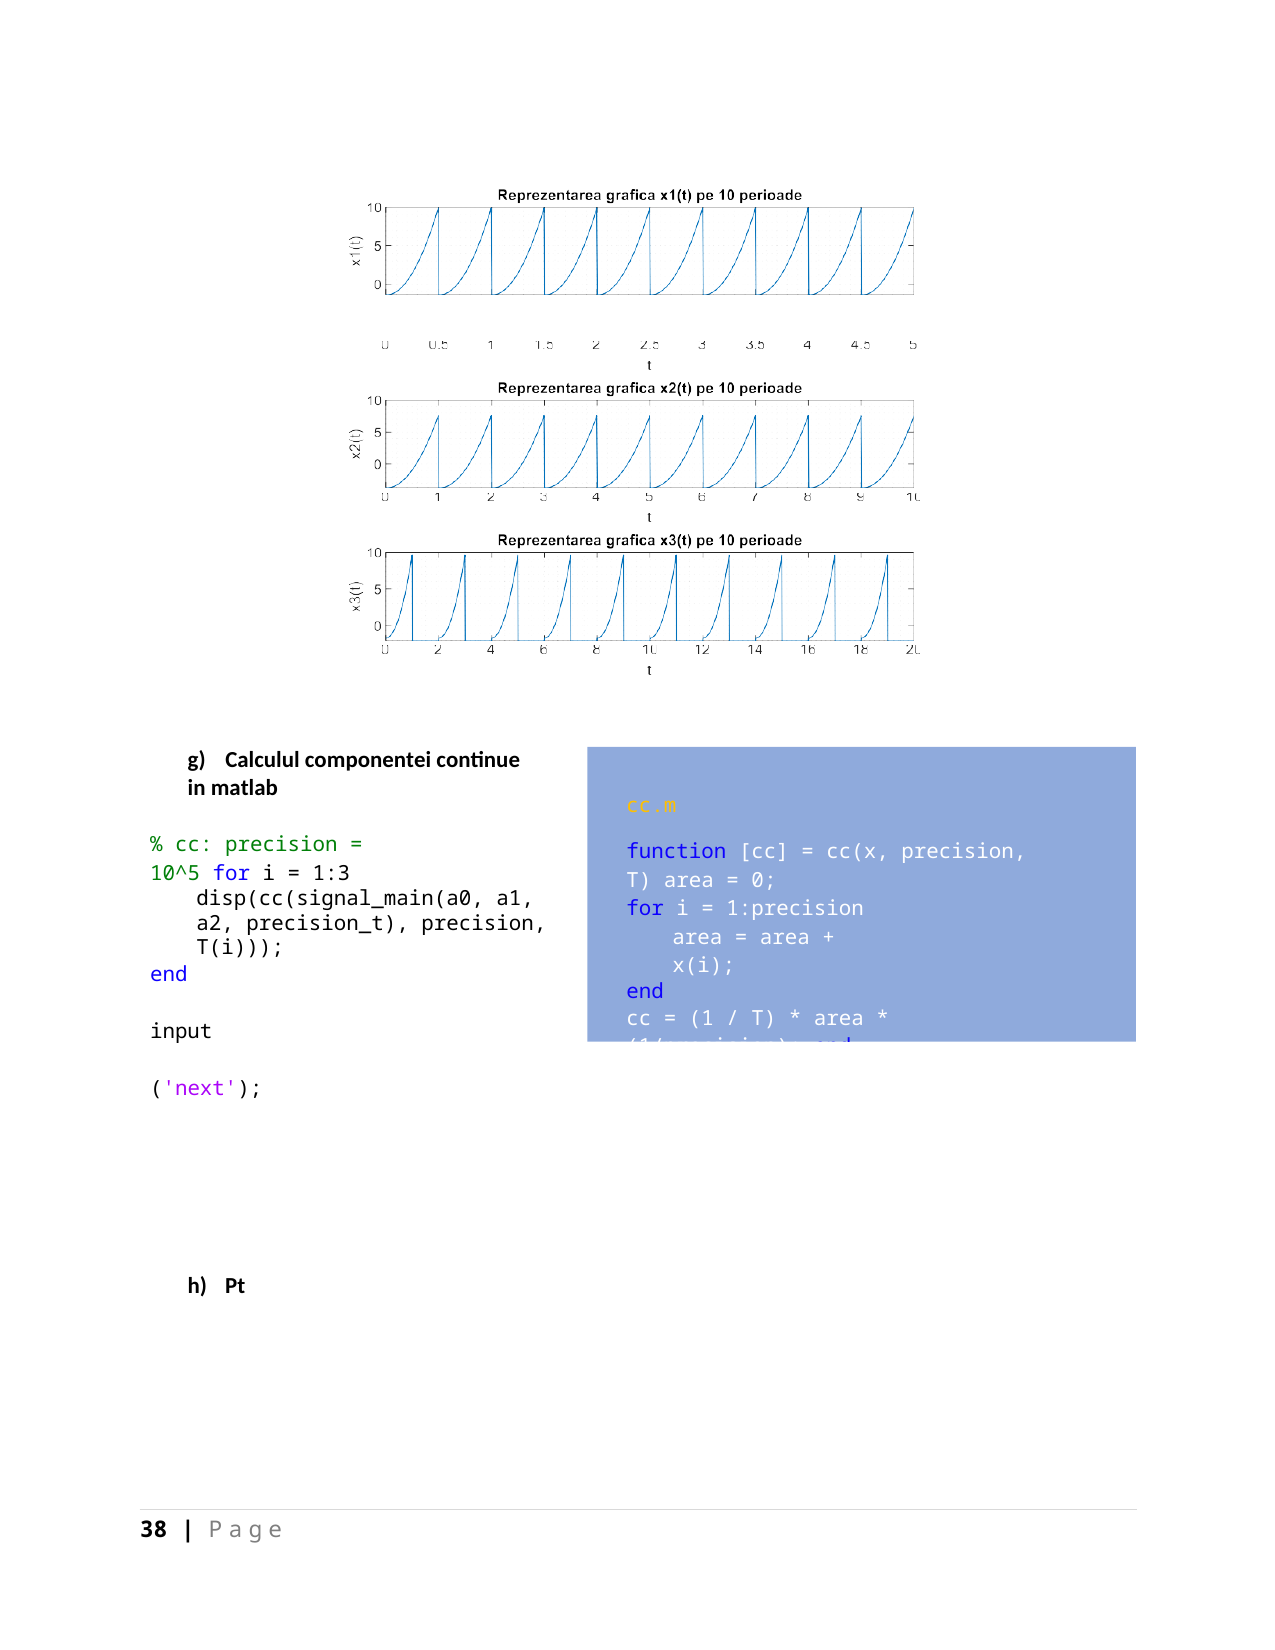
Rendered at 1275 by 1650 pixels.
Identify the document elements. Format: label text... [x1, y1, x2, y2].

subtitle Calculul componentei continue in matlab [187, 745, 521, 801]
picture [698, 493, 705, 501]
picture [429, 341, 448, 349]
picture [907, 493, 920, 501]
subtitle Pt [187, 1271, 1137, 1299]
picture [748, 645, 762, 654]
picture [535, 341, 553, 349]
picture [592, 493, 600, 501]
picture [803, 341, 811, 349]
picture [592, 341, 600, 349]
picture [349, 382, 914, 488]
text disp(cc(signal_main(a0, a1, a2, precision_t), precision, T(i))); [196, 886, 1137, 959]
picture [801, 645, 815, 654]
text % cc: precision = 10^5 for i = 1:3 [150, 829, 404, 886]
picture [646, 493, 653, 501]
picture [382, 493, 389, 501]
picture [382, 341, 389, 349]
picture [434, 645, 441, 654]
text end input('next'); [150, 959, 311, 1102]
picture [647, 361, 652, 370]
picture [804, 493, 811, 501]
picture [349, 189, 914, 295]
picture [854, 645, 868, 654]
picture [698, 341, 705, 349]
picture [540, 645, 547, 654]
picture [593, 645, 600, 654]
picture [540, 493, 547, 501]
picture [643, 645, 657, 654]
picture [910, 341, 917, 349]
picture [382, 645, 389, 654]
picture [857, 493, 864, 501]
picture [647, 513, 652, 522]
picture [487, 493, 494, 501]
picture [647, 666, 652, 675]
picture [851, 341, 870, 349]
picture [487, 645, 494, 654]
picture [751, 493, 758, 501]
picture [349, 534, 914, 641]
picture [640, 341, 659, 349]
picture [746, 341, 764, 349]
picture [696, 645, 709, 654]
picture [906, 645, 920, 654]
